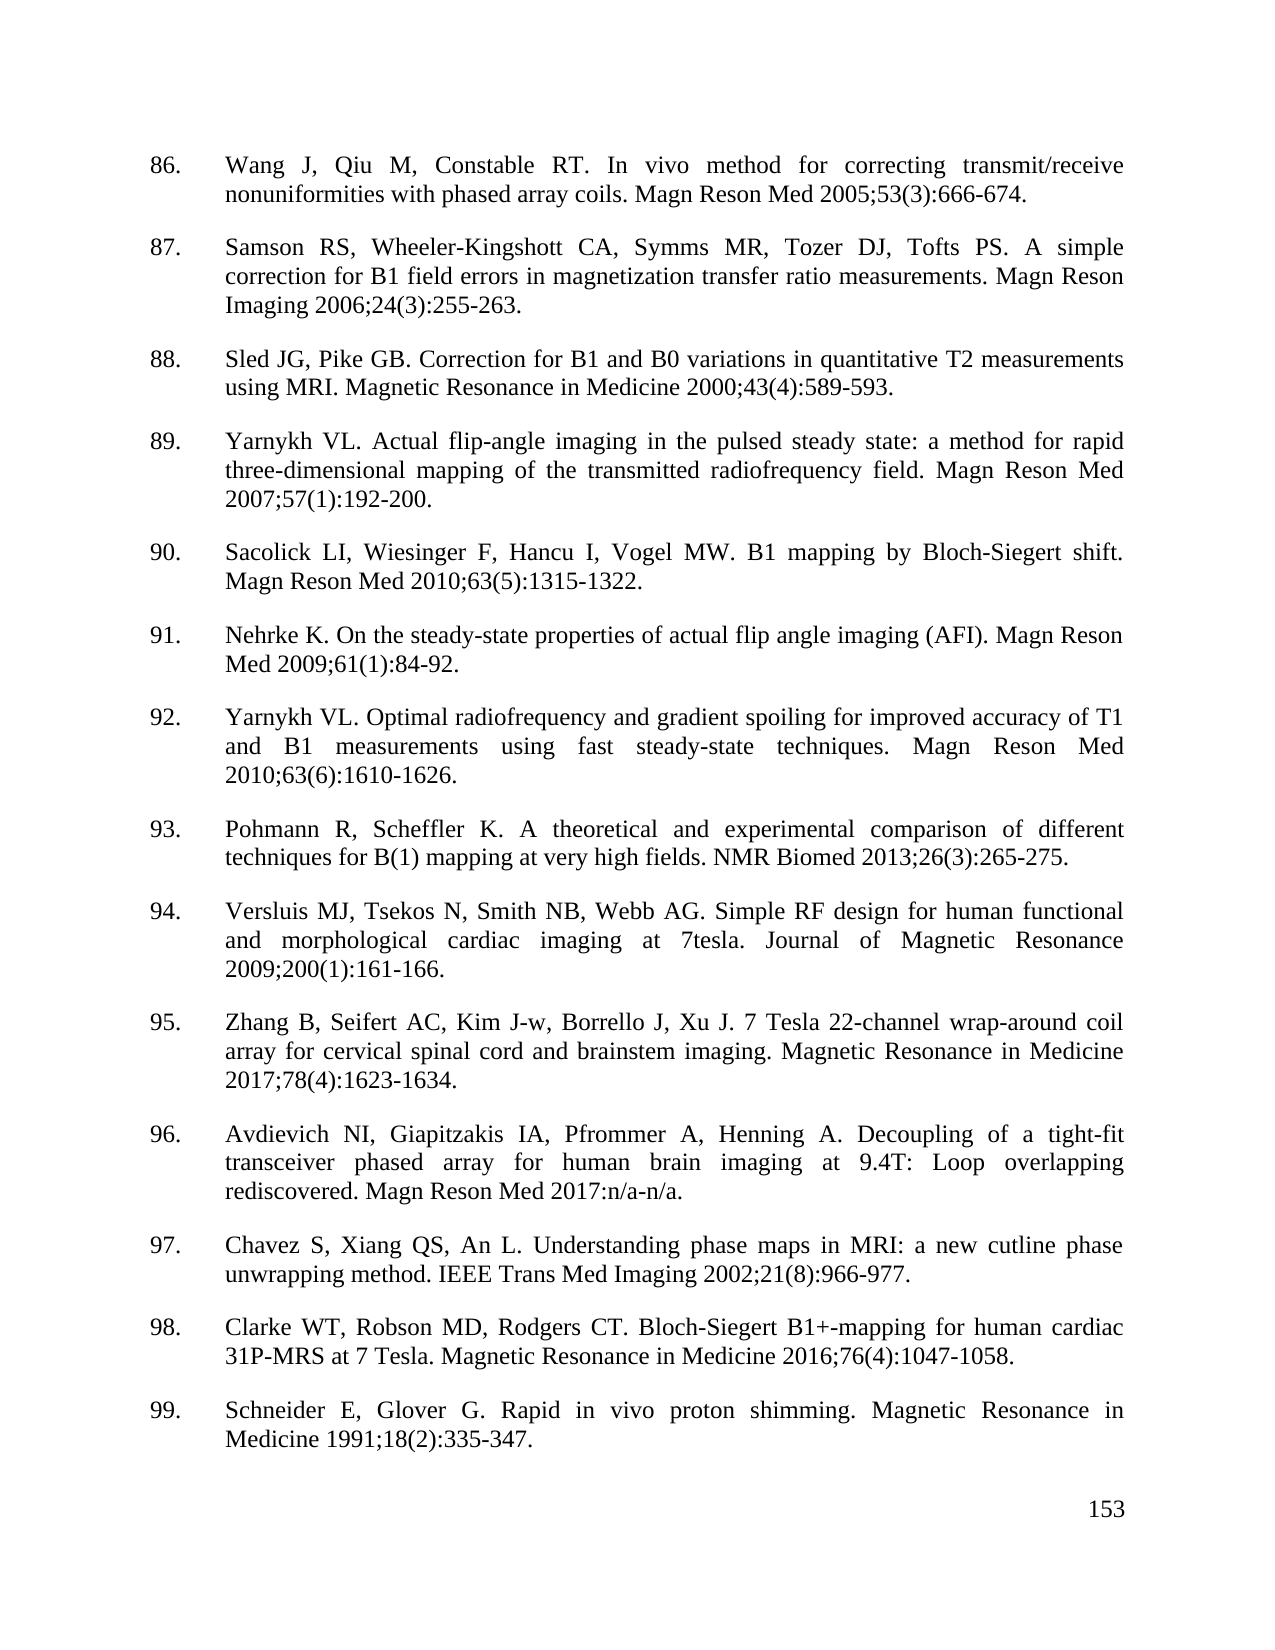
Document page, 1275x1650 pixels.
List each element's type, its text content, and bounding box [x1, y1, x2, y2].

text 93. Pohmann R, Scheffler K. A theoretical and experimental comparison of different techniques for B(1) mapping at very high fields. NMR Biomed 2013;26(3):265-275. [150, 814, 1125, 871]
text 88. Sled JG, Pike GB. Correction for B1 and B0 variations in quantitative T2 measurements using MRI. Magnetic Resonance in Medicine 2000;43(4):589-593. [150, 344, 1125, 401]
text 97. Chavez S, Xiang QS, An L. Understanding phase maps in MRI: a new cutline phase unwrapping method. IEEE Trans Med Imaging 2002;21(8):966-977. [150, 1230, 1125, 1287]
text 94. Versluis MJ, Tsekos N, Smith NB, Webb AG. Simple RF design for human functional and morphological cardiac imaging at 7tesla. Journal of Magnetic Resonance 2009;200(1):161-166. [150, 896, 1125, 982]
text 86. Wang J, Qiu M, Constable RT. In vivo method for correcting transmit/receive nonuniformities with phased array coils. Magn Reson Med 2005;53(3):666-674. [150, 150, 1125, 207]
text 90. Sacolick LI, Wiesinger F, Hancu I, Vogel MW. B1 mapping by Bloch-Siegert shift. Magn Reson Med 2010;63(5):1315-1322. [150, 537, 1125, 595]
text 98. Clarke WT, Robson MD, Rodgers CT. Bloch-Siegert B1+-mapping for human cardiac 31P-MRS at 7 Tesla. Magnetic Resonance in Medicine 2016;76(4):1047-1058. [150, 1312, 1125, 1370]
text 92. Yarnykh VL. Optimal radiofrequency and gradient spoiling for improved accuracy of T1 and B1 measurements using fast steady-state techniques. Magn Reson Med 2010;63(6):1610-1626. [150, 702, 1125, 789]
text 99. Schneider E, Glover G. Rapid in vivo proton shimming. Magnetic Resonance in Medicine 1991;18(2):335-347. [150, 1395, 1125, 1452]
text 95. Zhang B, Seifert AC, Kim J-w, Borrello J, Xu J. 7 Tesla 22-channel wrap-around coil array for cervical spinal cord and brainstem imaging. Magnetic Resonance in Medicine 2017;78(4):1623-1634. [150, 1007, 1125, 1094]
text 89. Yarnykh VL. Actual flip-angle imaging in the pulsed steady state: a method for rapid three-dimensional mapping of the transmitted radiofrequency field. Magn Reson Med 2007;57(1):192-200. [150, 426, 1125, 512]
text 91. Nehrke K. On the steady-state properties of actual flip angle imaging (AFI). Magn Reson Med 2009;61(1):84-92. [150, 620, 1125, 677]
text 96. Avdievich NI, Giapitzakis IA, Pfrommer A, Henning A. Decoupling of a tight-fit transceiver phased array for human brain imaging at 9.4T: Loop overlapping rediscovered. Magn Reson Med 2017:n/a-n/a. [150, 1119, 1125, 1205]
text 87. Samson RS, Wheeler-Kingshott CA, Symms MR, Tozer DJ, Tofts PS. A simple correction for B1 field errors in magnetization transfer ratio measurements. Magn Reson Imaging 2006;24(3):255-263. [150, 232, 1125, 319]
